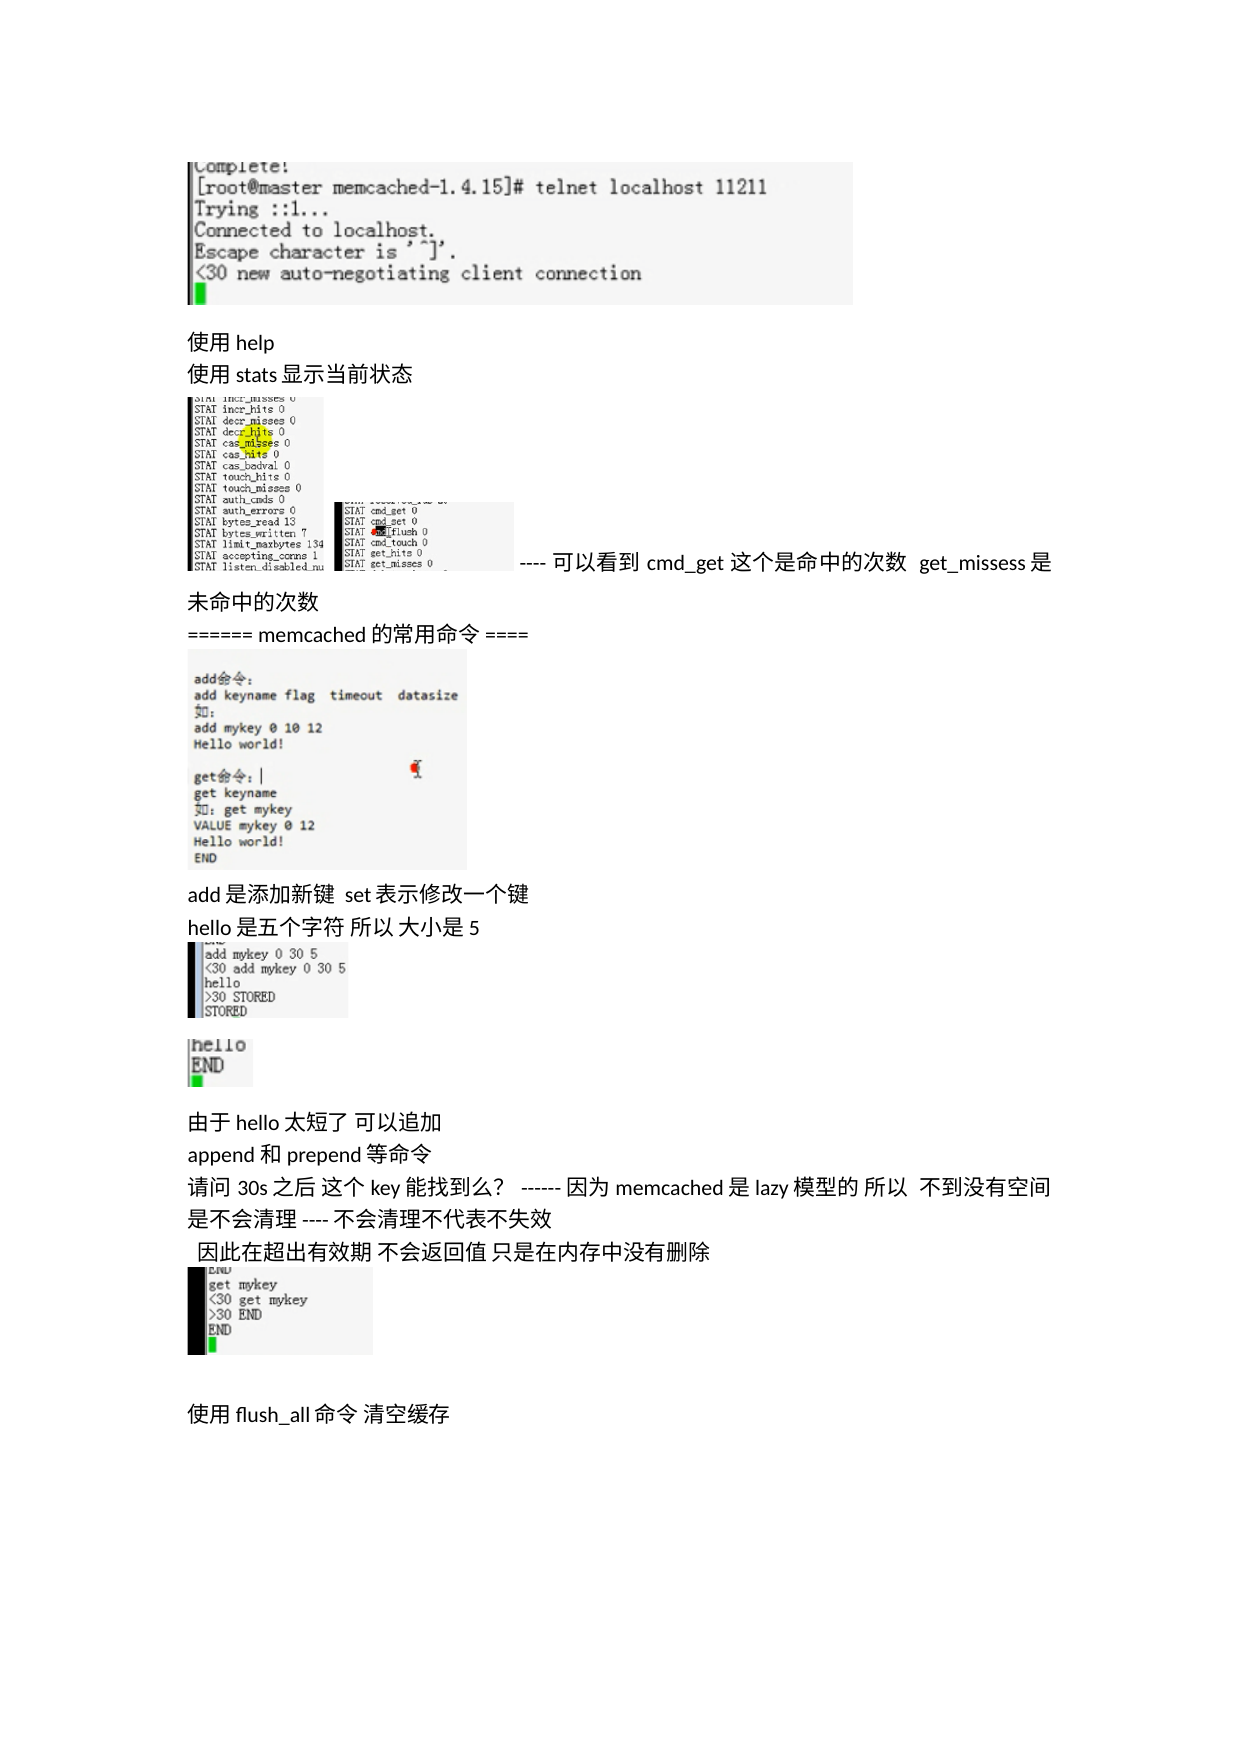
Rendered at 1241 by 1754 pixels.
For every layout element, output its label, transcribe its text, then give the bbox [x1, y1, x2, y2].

text add是添加新键 set表示修改一个键 [187, 877, 1053, 909]
text 由于hello太短了 可以追加 [187, 1104, 1053, 1137]
picture [187, 1039, 254, 1087]
picture [187, 942, 349, 1018]
picture [187, 1267, 373, 1355]
picture [334, 502, 514, 571]
text ====== memcached的常用命令 ==== [187, 617, 1053, 649]
text hello是五个字符 所以 大小是5 [187, 909, 1053, 942]
picture [187, 397, 324, 571]
text 因此在超出有效期 不会返回值 只是在内存中没有删除 [187, 1234, 1053, 1267]
text 请问 30s之后 这个key能找到么？ ------ 因为memcached是lazy模型的 所以 不到没有空间 是不会清理 ---- 不会清理不代表不失效 [187, 1169, 1053, 1234]
text ---- 可以看到 cmd_get 这个是命中的次数 get_missess是未命中的次数 [187, 389, 1053, 617]
text 使用help [187, 324, 1053, 357]
picture [187, 162, 853, 305]
picture [187, 649, 467, 870]
text 使用stats显示当前状态 [187, 357, 1053, 389]
text append 和 prepend等命令 [187, 1137, 1053, 1169]
text 使用flush_all命令 清空缓存 [187, 1397, 1053, 1429]
